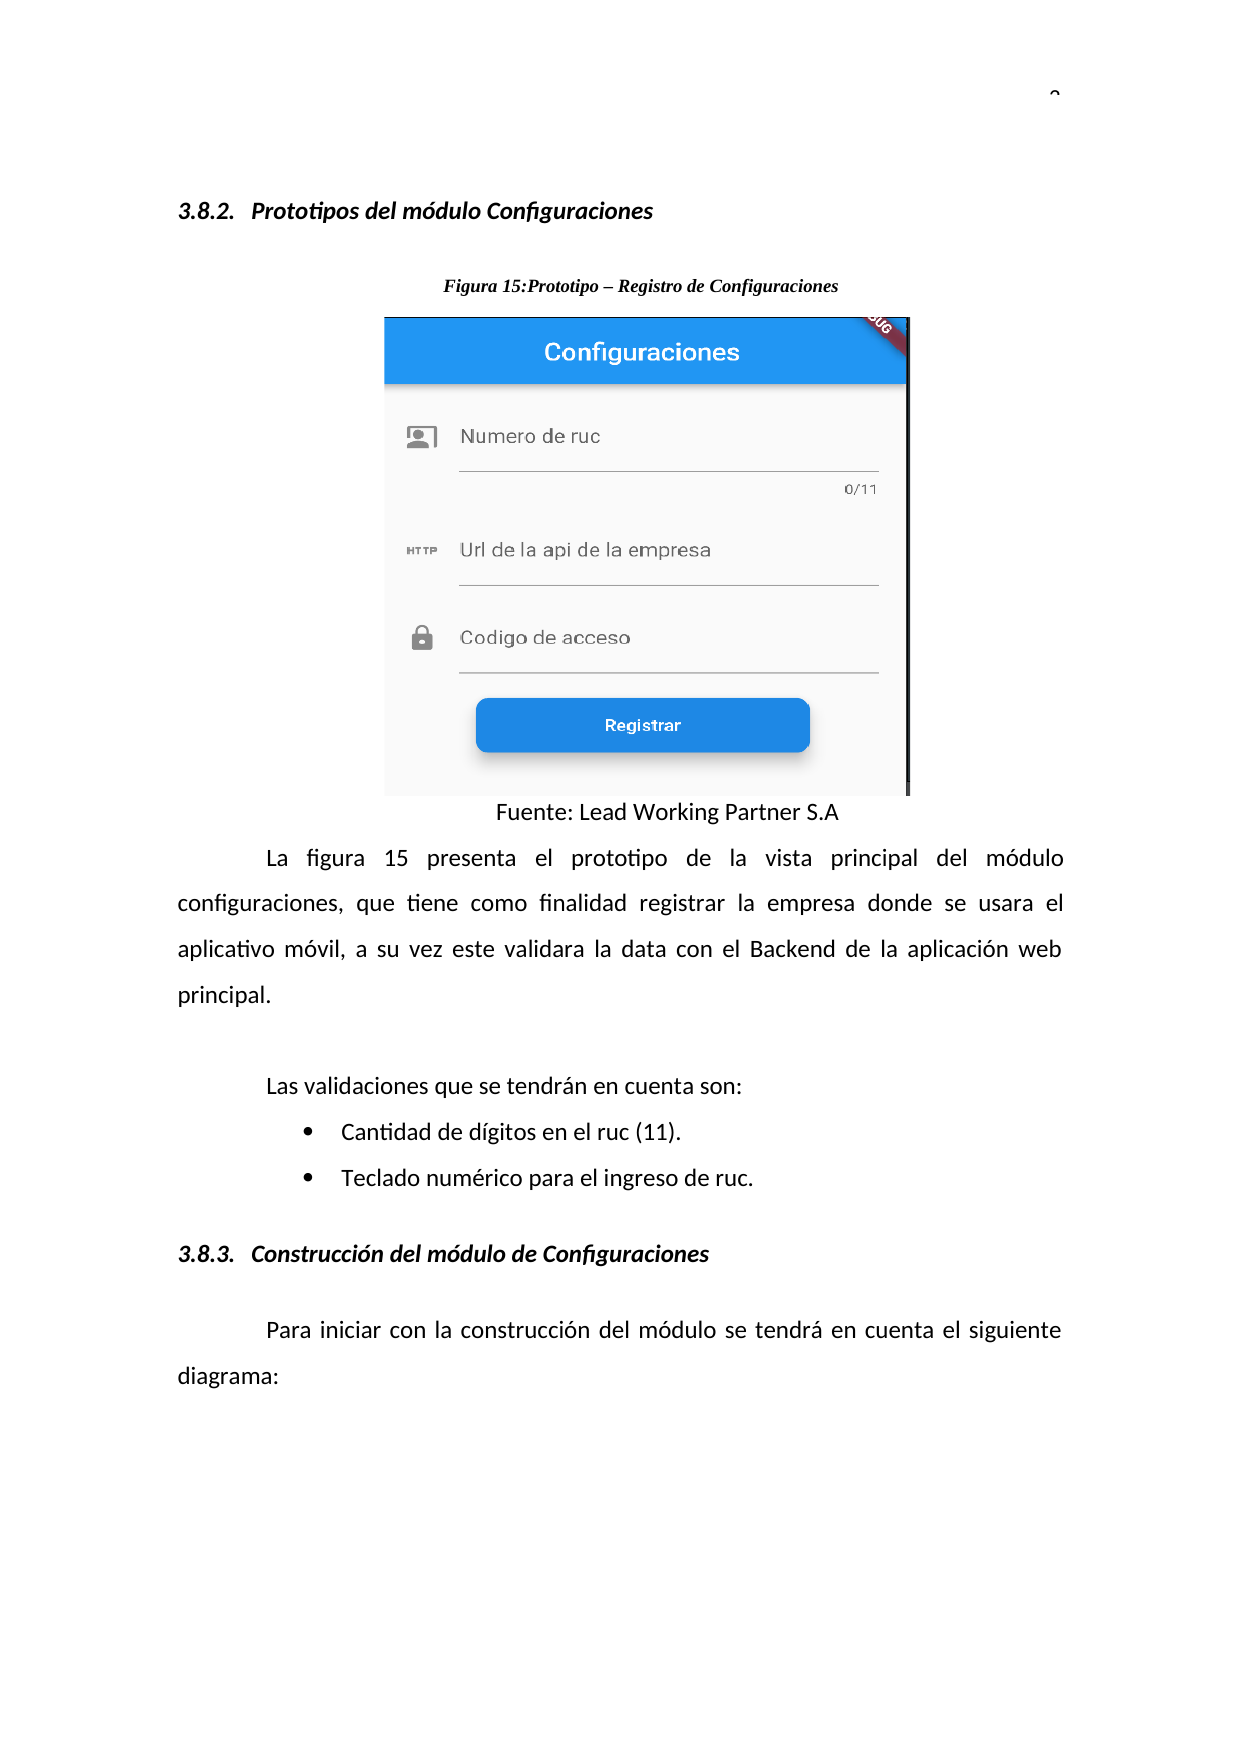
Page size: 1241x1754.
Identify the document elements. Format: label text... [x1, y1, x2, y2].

list Cantidad de dígitos en el ruc (11). [303, 1116, 1186, 1147]
text La figura 15 presenta el prototipo de la vista principal del módulo configuraciones, que tiene como finalidad registrar la empresa donde se usara el aplicativo móvil, a su vez este validara la data con el Backend de la aplicación web principal. [177, 842, 1064, 1009]
list Teclado numérico para el ingreso de ruc. [303, 1162, 1186, 1193]
text Figura 15:Prototipo – Registro de Configuraciones [218, 275, 1064, 296]
text Las validaciones que se tendrán en cuenta son: [266, 1071, 1186, 1101]
picture [384, 317, 911, 796]
subtitle Prototipos del módulo Configuraciones [177, 195, 1186, 225]
text Para iniciar con la construcción del módulo se tendrá en cuenta el siguiente diagrama: [177, 1314, 1063, 1391]
subtitle Construcción del módulo de Configuraciones [177, 1238, 1186, 1269]
text Fuente: Lead Working Partner S.A [496, 314, 1186, 826]
